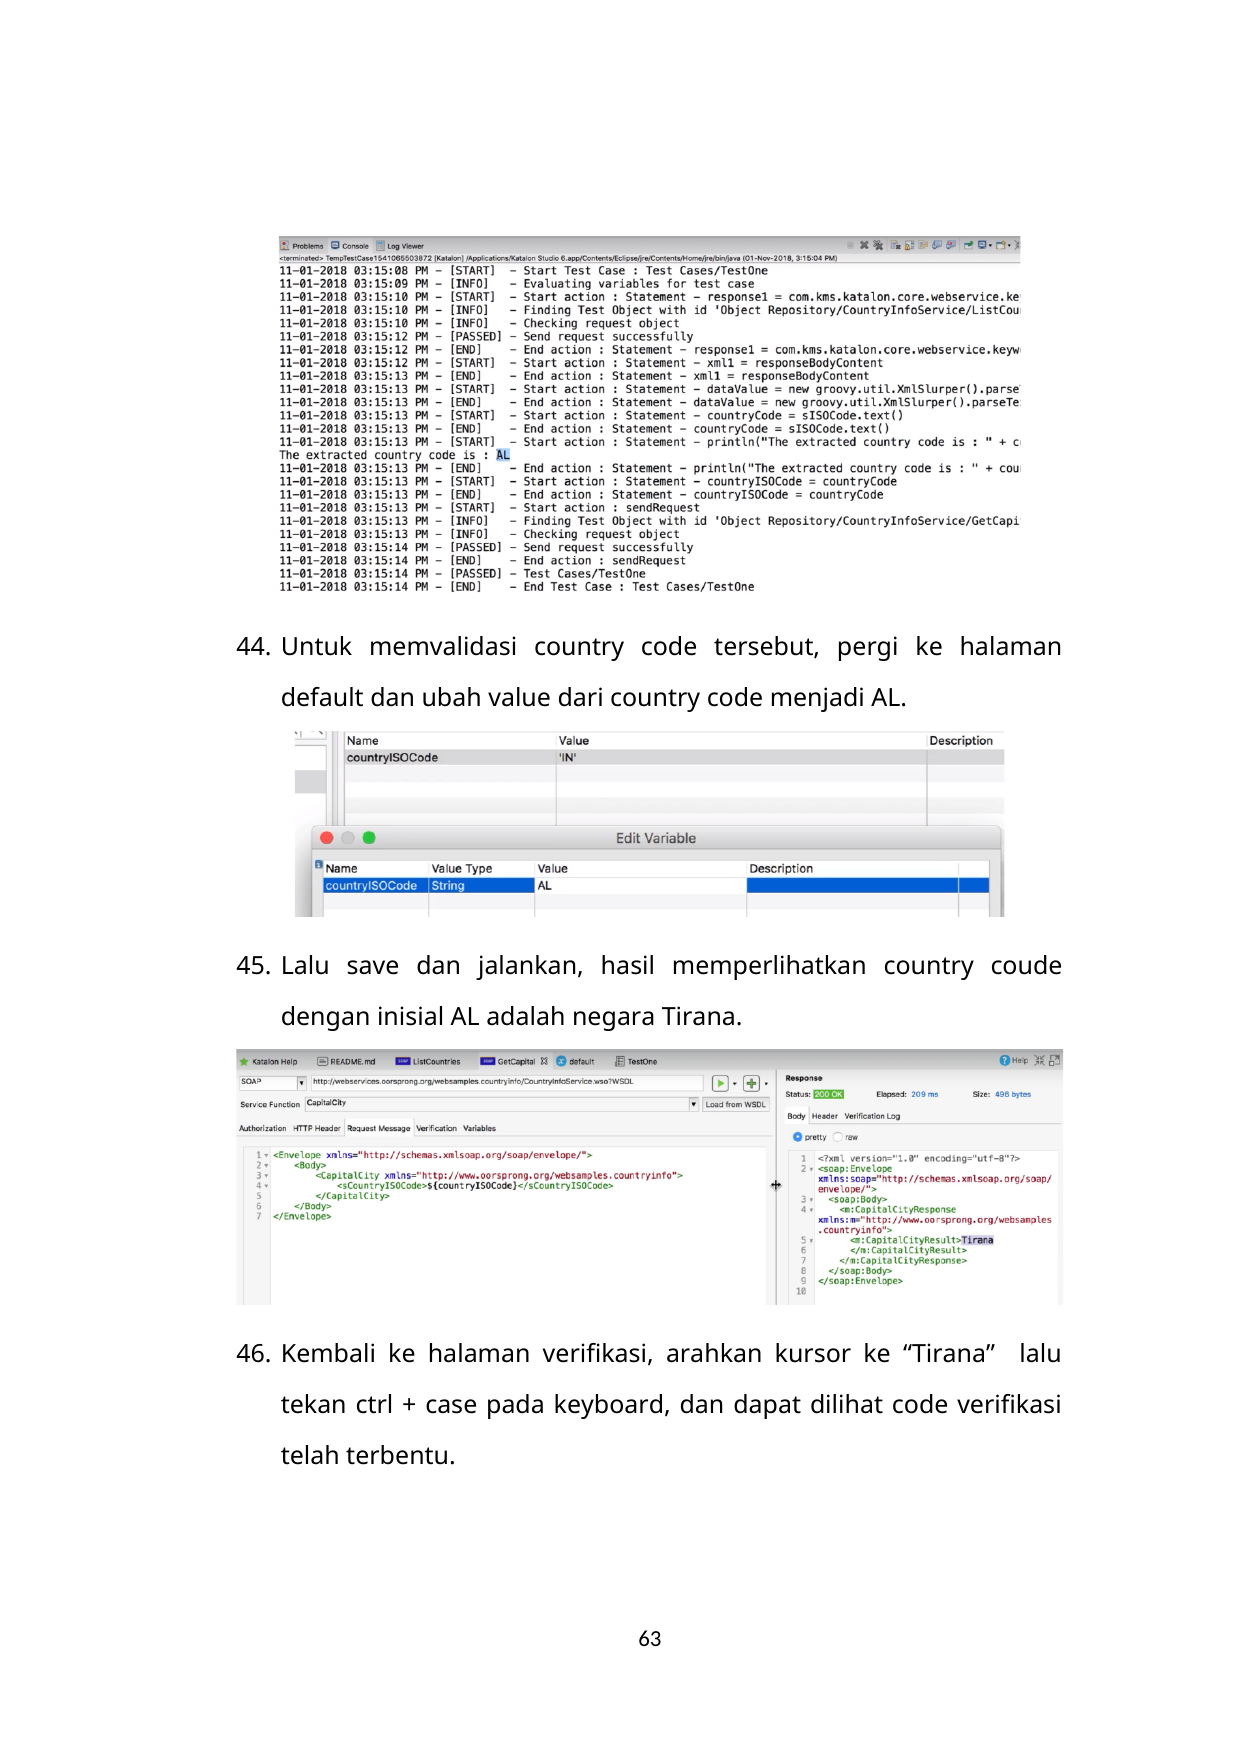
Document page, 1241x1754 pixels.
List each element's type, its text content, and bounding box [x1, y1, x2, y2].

picture [294, 731, 1005, 917]
list Untuk memvalidasi country code tersebut, pergi ke halaman default dan ubah value dari country code menjadi AL. [236, 629, 1063, 714]
picture [236, 1049, 1064, 1305]
list Lalu save dan jalankan, hasil memperlihatkan country coude dengan inisial AL adalah negara Tirana. [236, 948, 1063, 1033]
picture [278, 236, 1021, 599]
list Kembali ke halaman verifikasi, arahkan kursor ke “Tirana” lalu tekan ctrl + case pada keyboard, dan dapat dilihat code verifikasi telah terbentu. [236, 1336, 1063, 1472]
